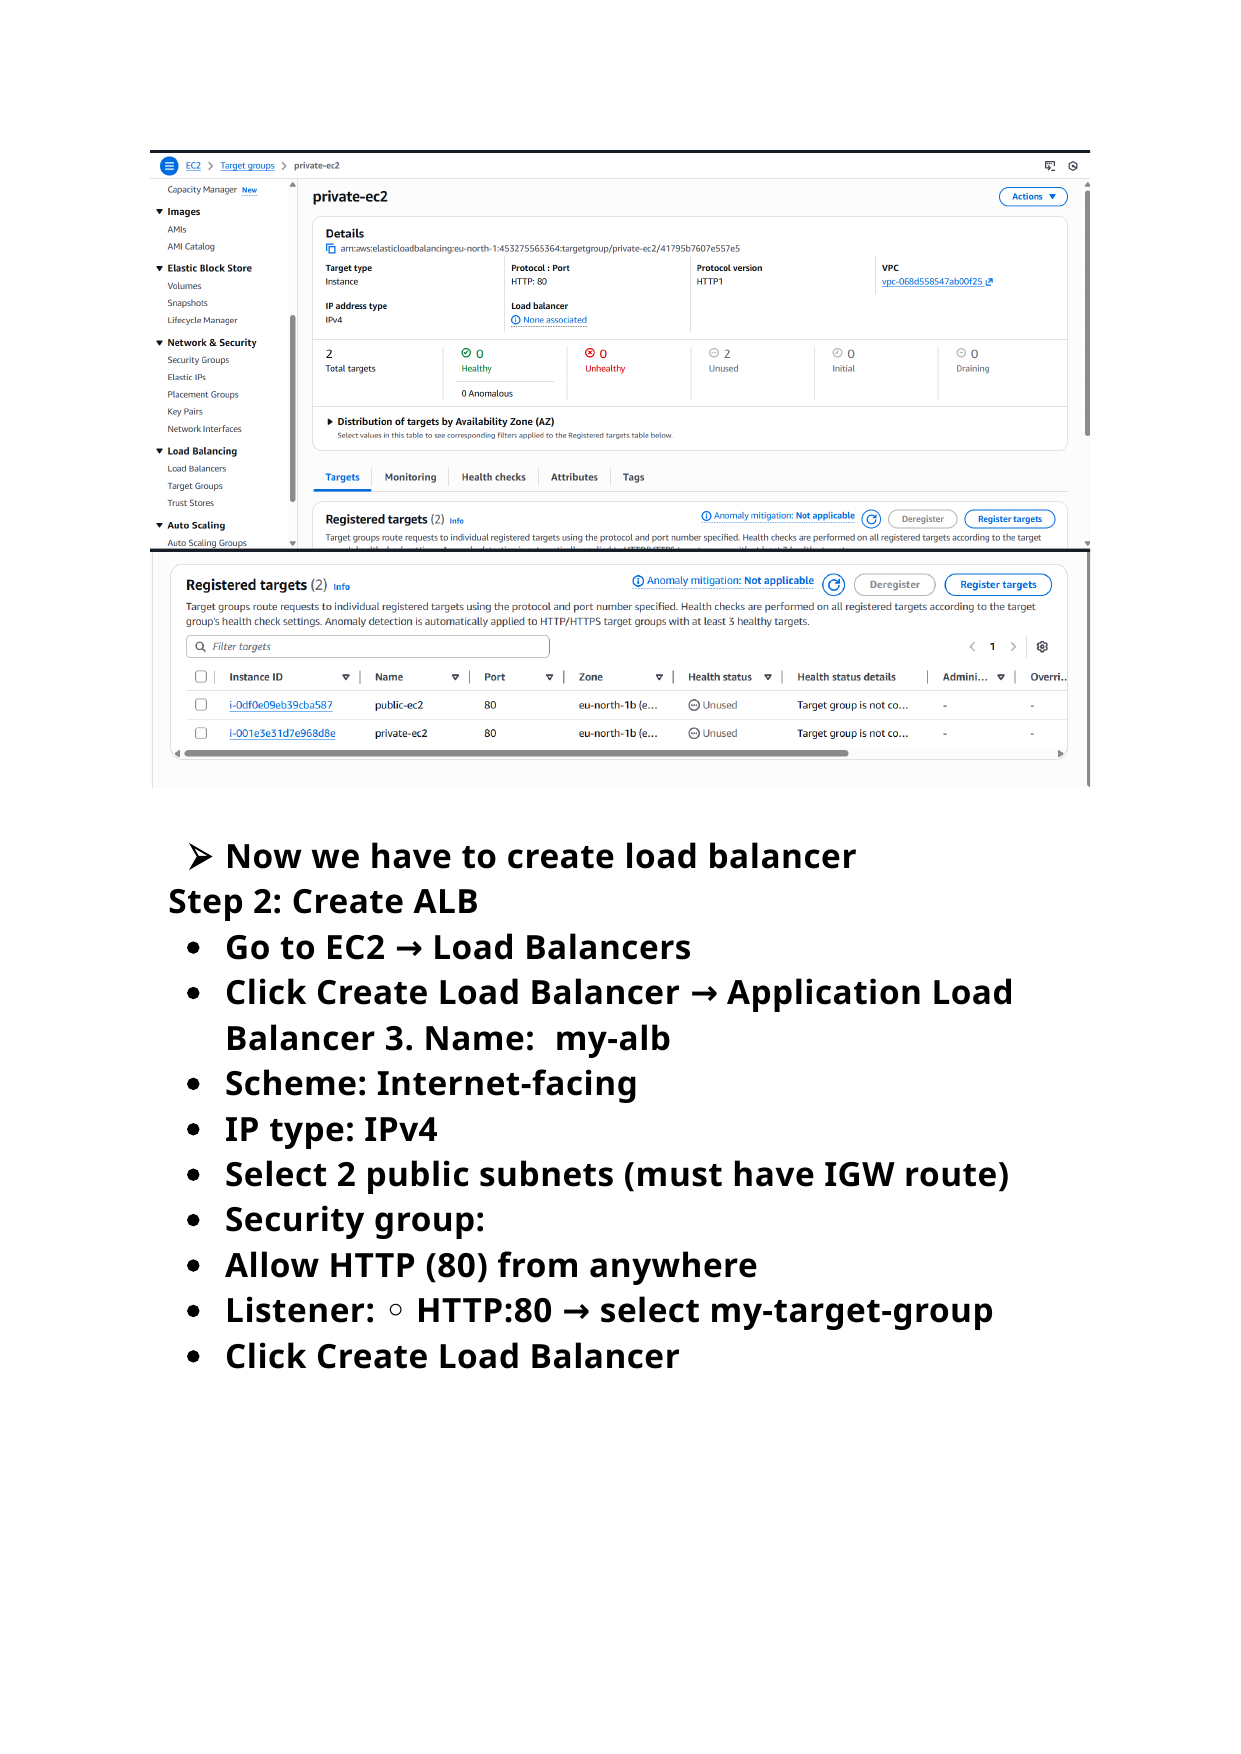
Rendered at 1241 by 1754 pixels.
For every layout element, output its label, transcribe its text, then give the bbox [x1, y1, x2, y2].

list Click Create Load Balancer → Application Load Balancer 3. Name: my-alb [187, 969, 1090, 1060]
picture [150, 150, 1091, 788]
list Scheme: Internet-facing [187, 1060, 1090, 1105]
list Allow HTTP (80) from anywhere [187, 1242, 1090, 1287]
list IP type: IPv4 [187, 1105, 1090, 1151]
list Click Create Load Balancer [187, 1332, 1090, 1378]
list Go to EC2 → Load Balancers [187, 924, 1090, 969]
list Select 2 public subnets (must have IGW route) [187, 1151, 1090, 1196]
list Security group: [187, 1196, 1090, 1242]
list Now we have to create load balancer [187, 833, 1090, 878]
list Listener: ◦ HTTP:80 → select my-target-group [187, 1287, 1090, 1332]
text Step 2: Create ALB [150, 878, 1090, 924]
